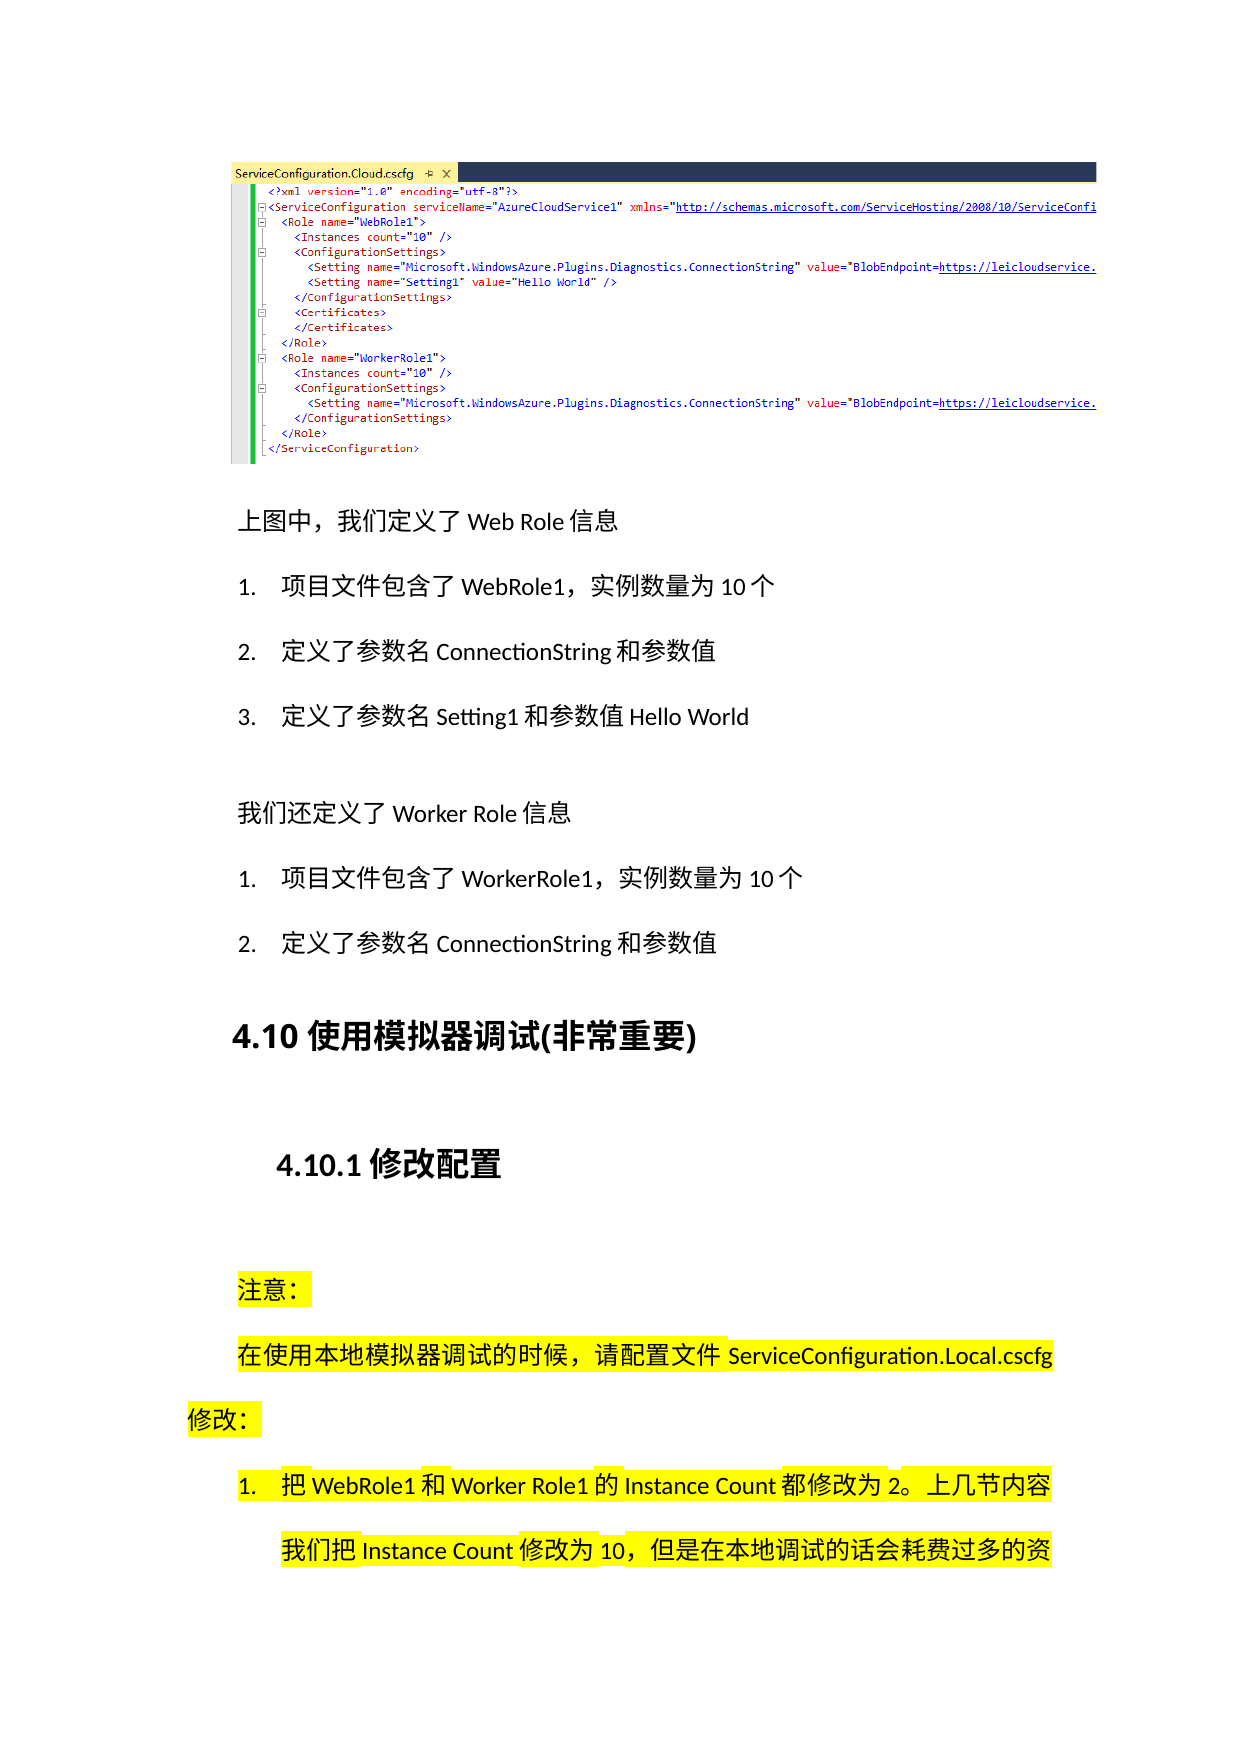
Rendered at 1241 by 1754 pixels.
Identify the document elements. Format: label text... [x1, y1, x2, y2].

subtitle 使用模拟器调试(非常重要) [232, 1002, 1053, 1067]
text 注意： [187, 1256, 1053, 1321]
text 我们还定义了Worker Role信息 [187, 779, 1053, 844]
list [238, 1451, 1053, 1581]
list 项目文件包含了WorkerRole1，实例数量为10个 [238, 844, 1053, 909]
list 项目文件包含了WebRole1，实例数量为10个 [237, 552, 1053, 617]
list 定义了参数名ConnectionString和参数值 [238, 909, 1053, 974]
list 定义了参数名Setting1和参数值Hello World [237, 682, 1053, 747]
list 上图中，我们定义了Web Role信息 [187, 487, 1053, 552]
list 定义了参数名ConnectionString和参数值 [237, 617, 1053, 682]
text 在使用本地模拟器调试的时候，请配置文件ServiceConfiguration.Local.cscfg修改： [187, 1321, 1053, 1451]
picture [231, 162, 1097, 464]
subtitle 修改配置 [276, 1129, 1053, 1194]
